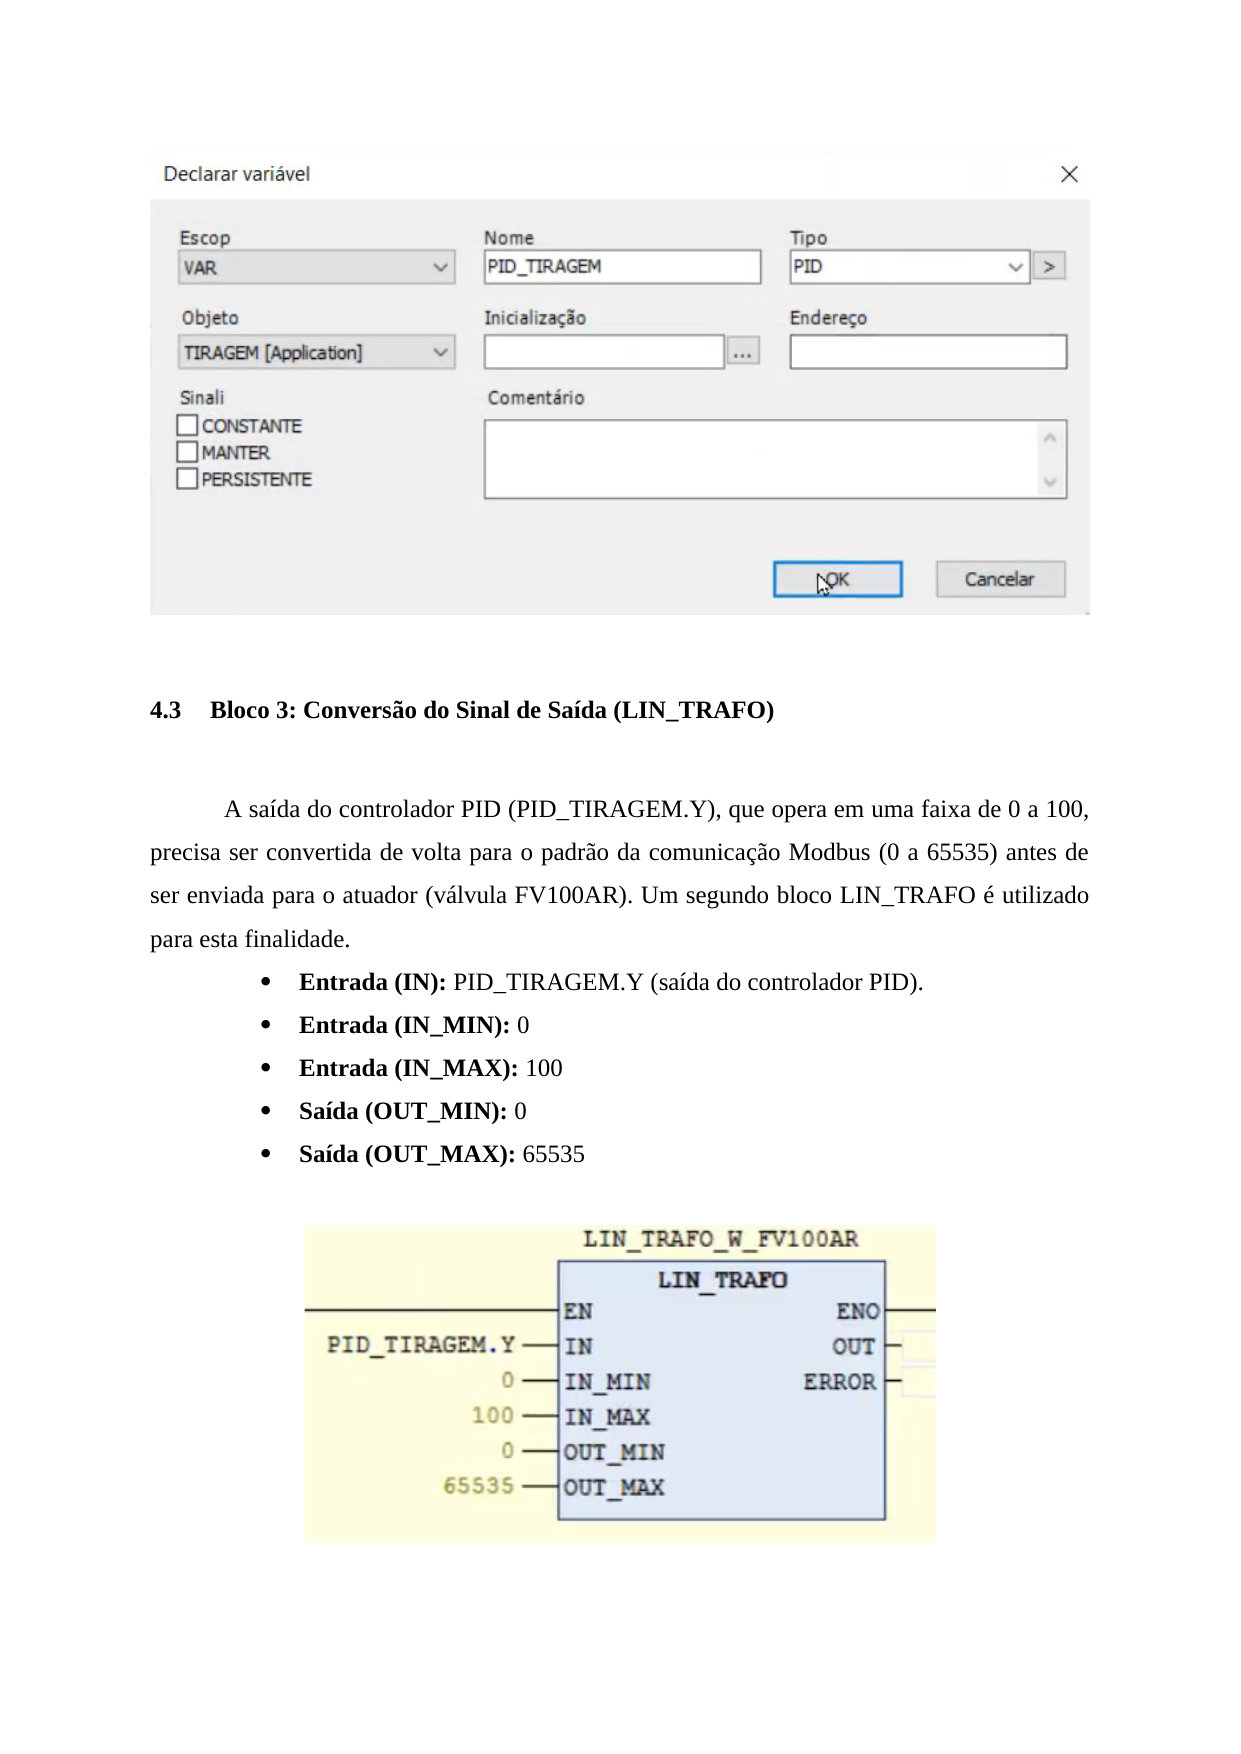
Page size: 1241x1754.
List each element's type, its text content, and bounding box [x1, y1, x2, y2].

picture [304, 1225, 936, 1543]
list Entrada (IN_MAX): 100 [261, 1053, 1090, 1082]
list Saída (OUT_MAX): 65535 [261, 1139, 1090, 1168]
subtitle Bloco 3: Conversão do Sinal de Saída (LIN_TRAFO) [150, 696, 1090, 724]
picture [150, 150, 1091, 615]
list Entrada (IN_MIN): 0 [261, 1010, 1090, 1039]
list Entrada (IN): PID_TIRAGEM.Y (saída do controlador PID). [261, 967, 1090, 996]
list Saída (OUT_MIN): 0 [261, 1096, 1090, 1125]
text A saída do controlador PID (PID_TIRAGEM.Y), que opera em uma faixa de 0 a 100, precisa ser convertida de volta para o padrão da comunicação Modbus (0 a 65535) antes de ser enviada para o atuador (válvula FV100AR). Um segundo bloco LIN_TRAFO é utilizado para esta finalidade. [150, 794, 1090, 952]
